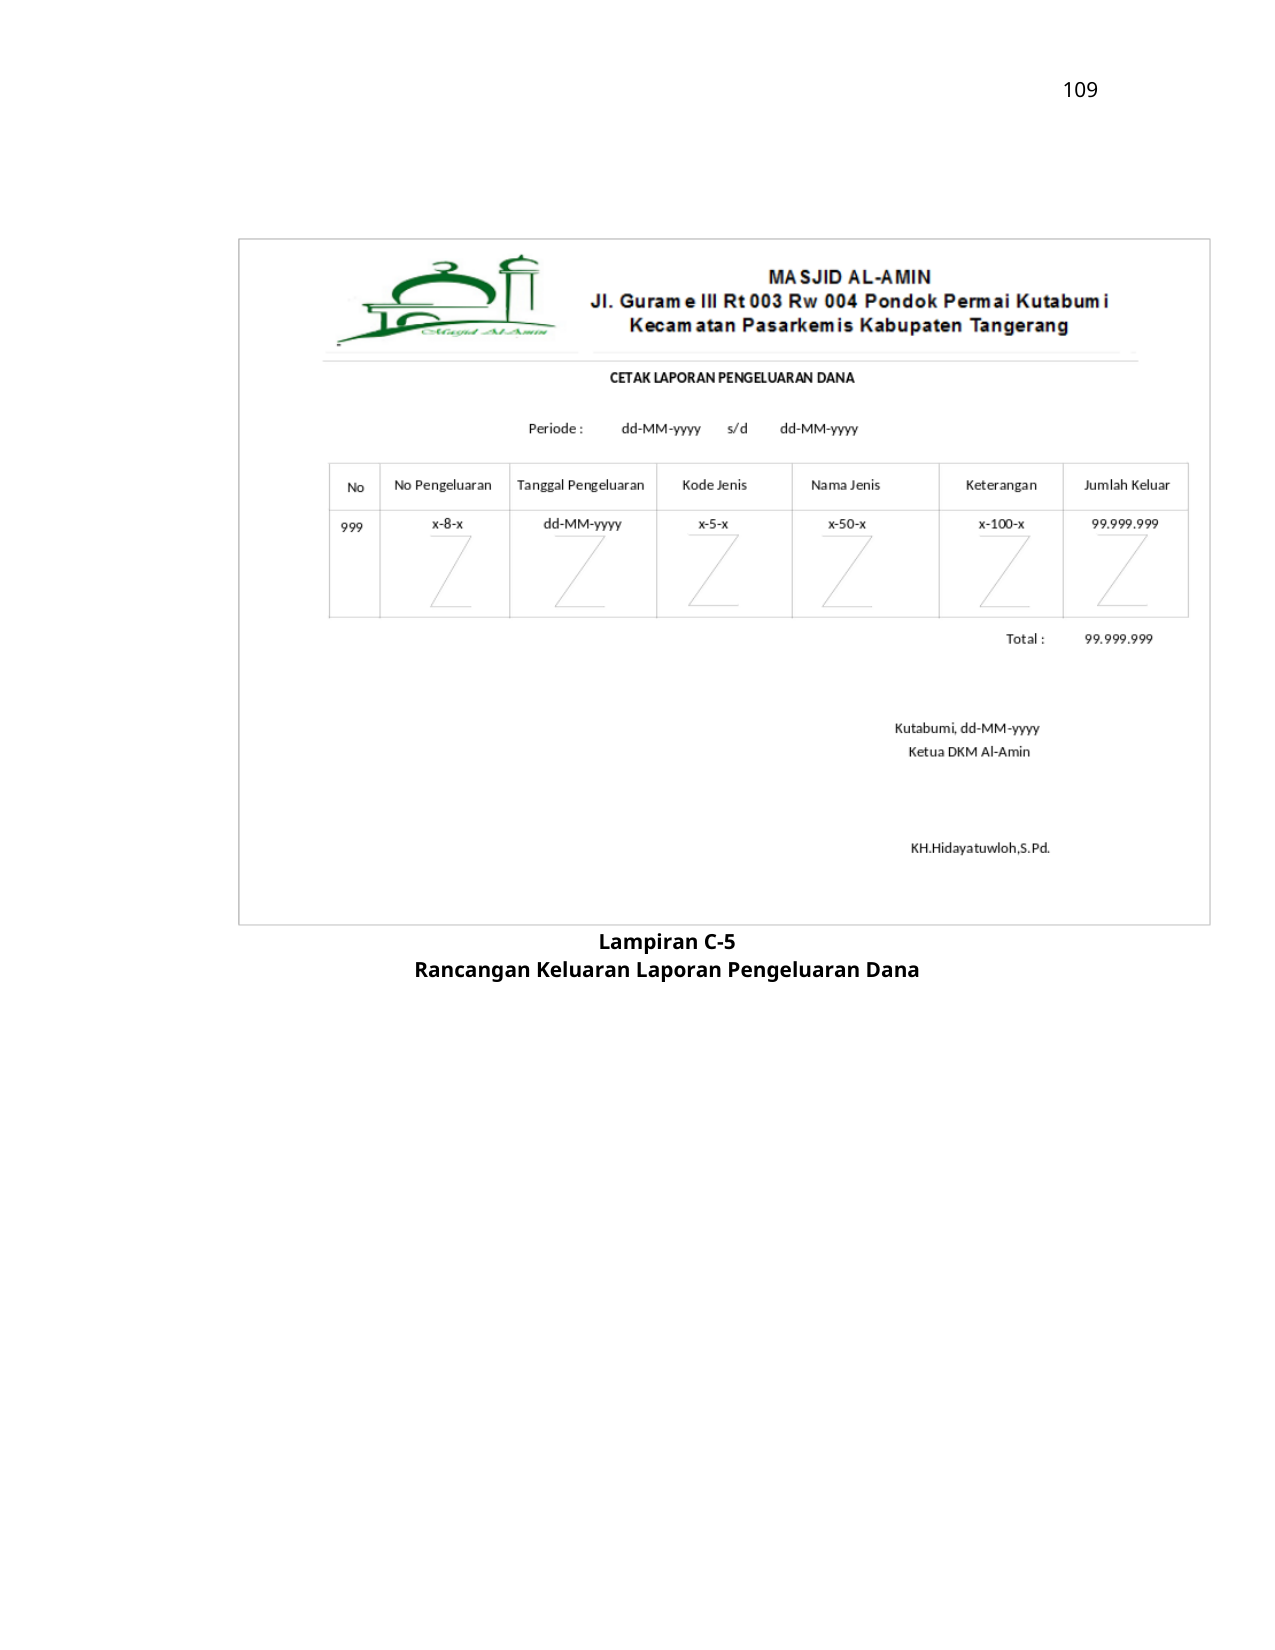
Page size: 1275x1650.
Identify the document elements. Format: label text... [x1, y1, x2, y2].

text Lampiran C-5 [236, 927, 1098, 955]
text Rancangan Keluaran Laporan Pengeluaran Dana [236, 955, 1098, 984]
